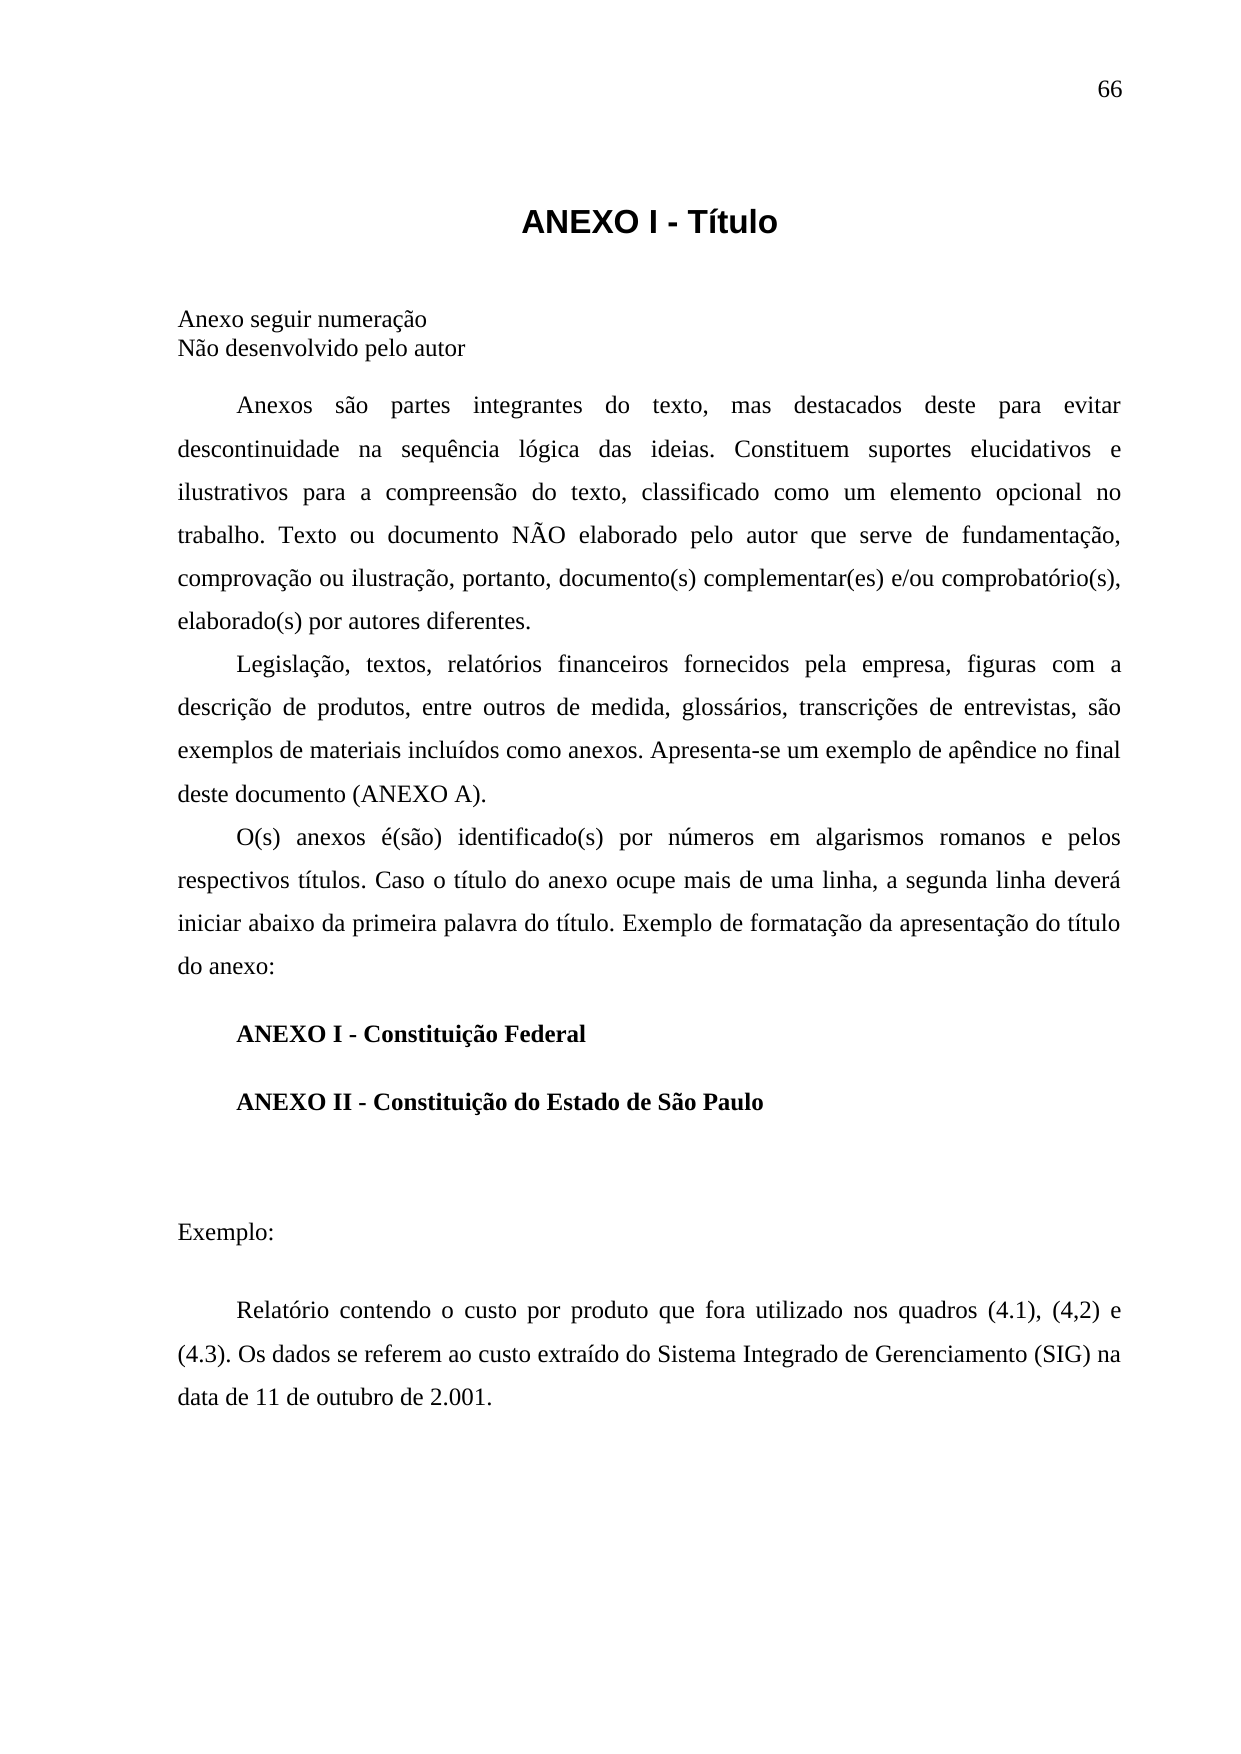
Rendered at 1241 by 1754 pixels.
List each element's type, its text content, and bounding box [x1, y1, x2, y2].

text ANEXO I - Constituição Federal [177, 1019, 1122, 1048]
text Não desenvolvido pelo autor [177, 333, 1122, 362]
text ANEXO II - Constituição do Estado de São Paulo [177, 1087, 1122, 1116]
text Legislação, textos, relatórios financeiros fornecidos pela empresa, figuras com a descrição de produtos, entre outros de medida, glossários, transcrições de entrevistas, são exemplos de materiais incluídos como anexos. Apresenta-se um exemplo de apêndice no final deste documento (ANEXO A). [177, 649, 1122, 807]
text Anexo seguir numeração [177, 304, 1122, 333]
text O(s) anexos é(são) identificado(s) por números em algarismos romanos e pelos respectivos títulos. Caso o título do anexo ocupe mais de uma linha, a segunda linha deverá iniciar abaixo da primeira palavra do título. Exemplo de formatação da apresentação do título do anexo: [177, 822, 1122, 980]
text Relatório contendo o custo por produto que fora utilizado nos quadros (4.1), (4,2) e (4.3). Os dados se referem ao custo extraído do Sistema Integrado de Gerenciamento (SIG) na data de 11 de outubro de 2.001. [177, 1296, 1122, 1411]
text Exemplo: [177, 1217, 1122, 1246]
subtitle ANEXO I - Título [177, 202, 1122, 241]
text Anexos são partes integrantes do texto, mas destacados deste para evitar descontinuidade na sequência lógica das ideias. Constituem suportes elucidativos e ilustrativos para a compreensão do texto, classificado como um elemento opcional no trabalho. Texto ou documento NÃO elaborado pelo autor que serve de fundamentação, comprovação ou ilustração, portanto, documento(s) complementar(es) e/ou comprobatório(s), elaborado(s) por autores diferentes. [177, 391, 1122, 635]
